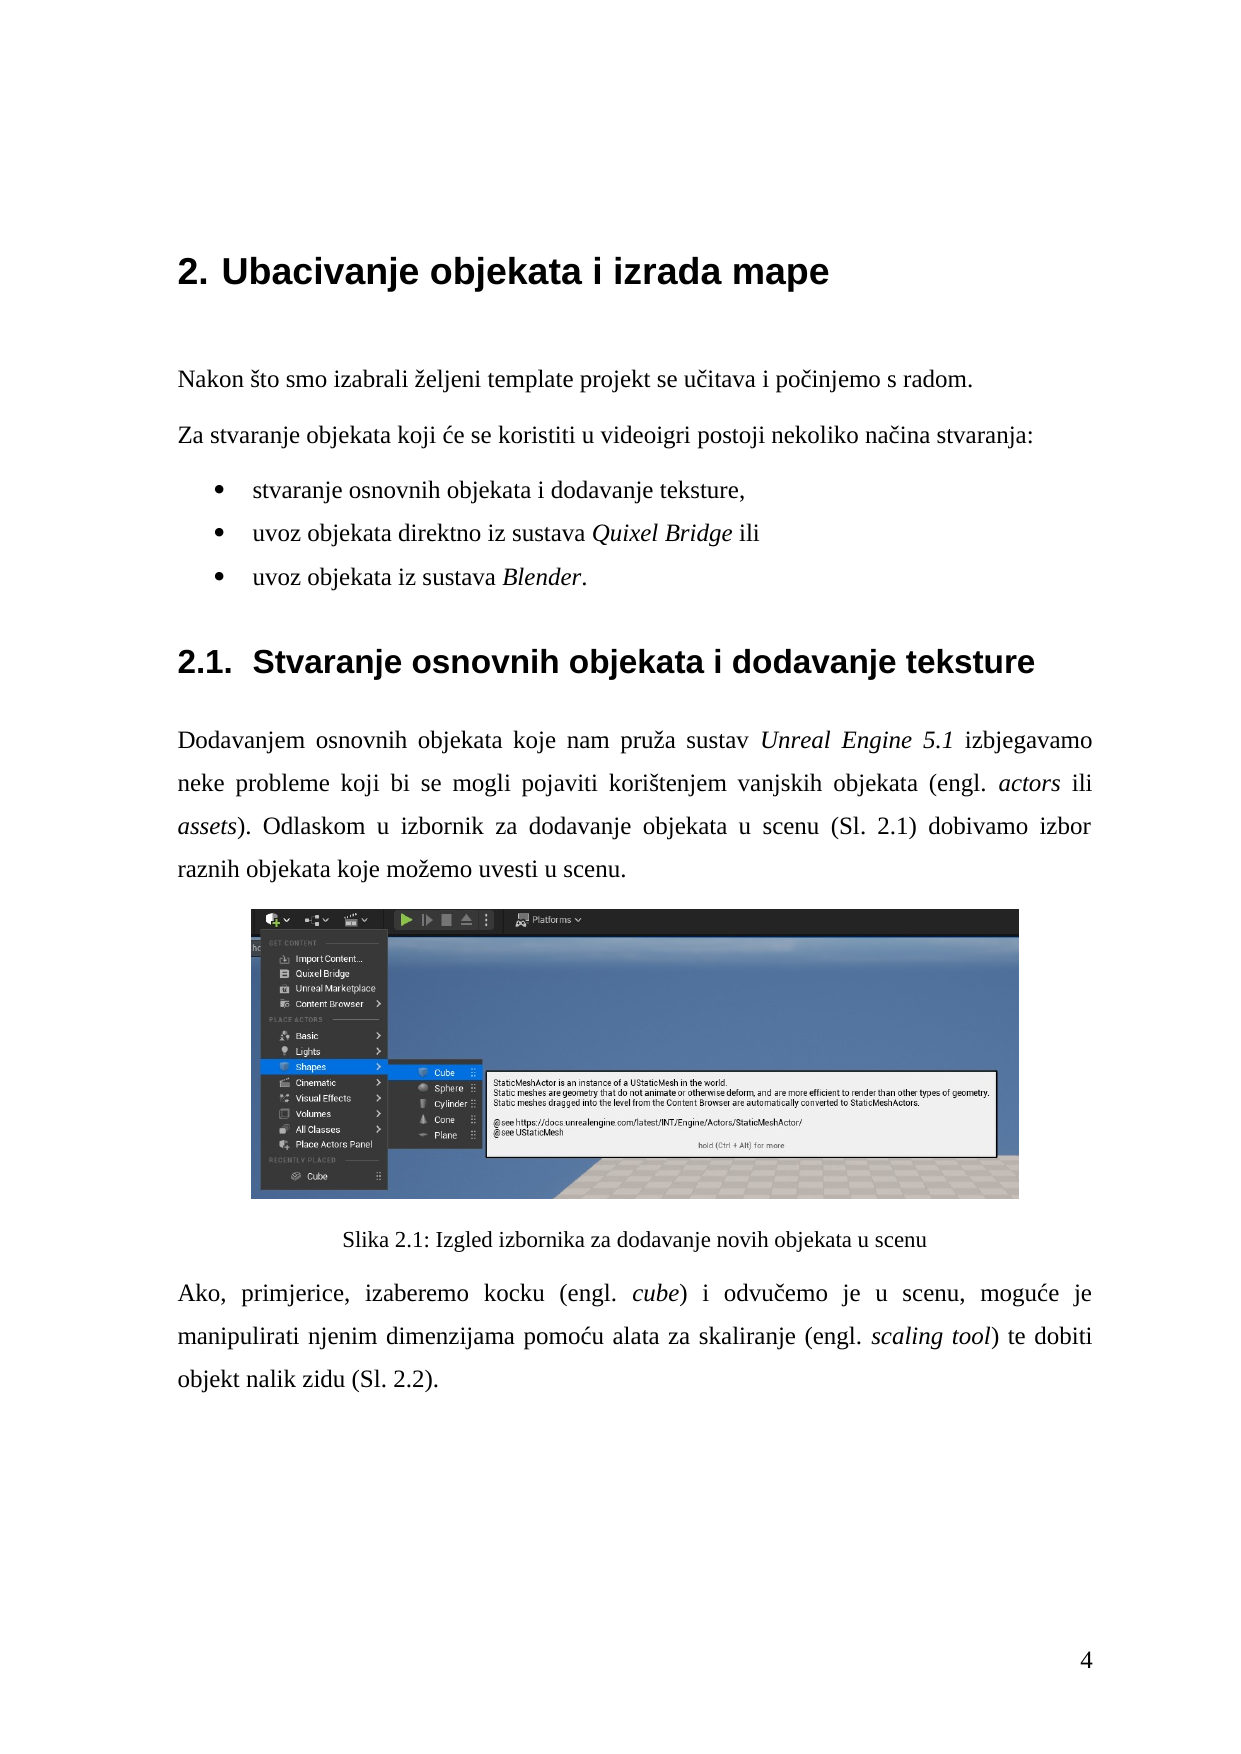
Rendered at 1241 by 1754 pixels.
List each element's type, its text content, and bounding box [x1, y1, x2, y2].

text Za stvaranje objekata koji će se koristiti u videoigri postoji nekoliko načina stvaranja: [177, 420, 1092, 448]
picture [251, 909, 1019, 1199]
text Nakon što smo izabrali željeni template projekt se učitava i počinjemo s radom. [177, 364, 1092, 393]
subtitle Ubacivanje objekata i izrada mape [177, 249, 1092, 292]
text Ako, primjerice, izaberemo kocku (engl. cube) i odvučemo je u scenu, moguće je manipulirati njenim dimenzijama pomoću alata za skaliranje (engl. scaling tool) te dobiti objekt nalik zidu (Sl. 2.2). [177, 1278, 1092, 1393]
list uvoz objekata direktno iz sustava Quixel Bridge ili [215, 518, 1092, 547]
subtitle Stvaranje osnovnih objekata i dodavanje teksture [177, 642, 1092, 681]
text Slika 2.1: Izgled izbornika za dodavanje novih objekata u scenu [177, 1226, 1092, 1252]
list stvaranje osnovnih objekata i dodavanje teksture, [215, 475, 1092, 504]
text Dodavanjem osnovnih objekata koje nam pruža sustav Unreal Engine 5.1 izbjegavamo neke probleme koji bi se mogli pojaviti korištenjem vanjskih objekata (engl. actors ili assets). Odlaskom u izbornik za dodavanje objekata u scenu (Sl. 2.1) dobivamo izbor raznih objekata koje možemo uvesti u scenu. [177, 725, 1092, 883]
list uvoz objekata iz sustava Blender. [215, 562, 1092, 590]
